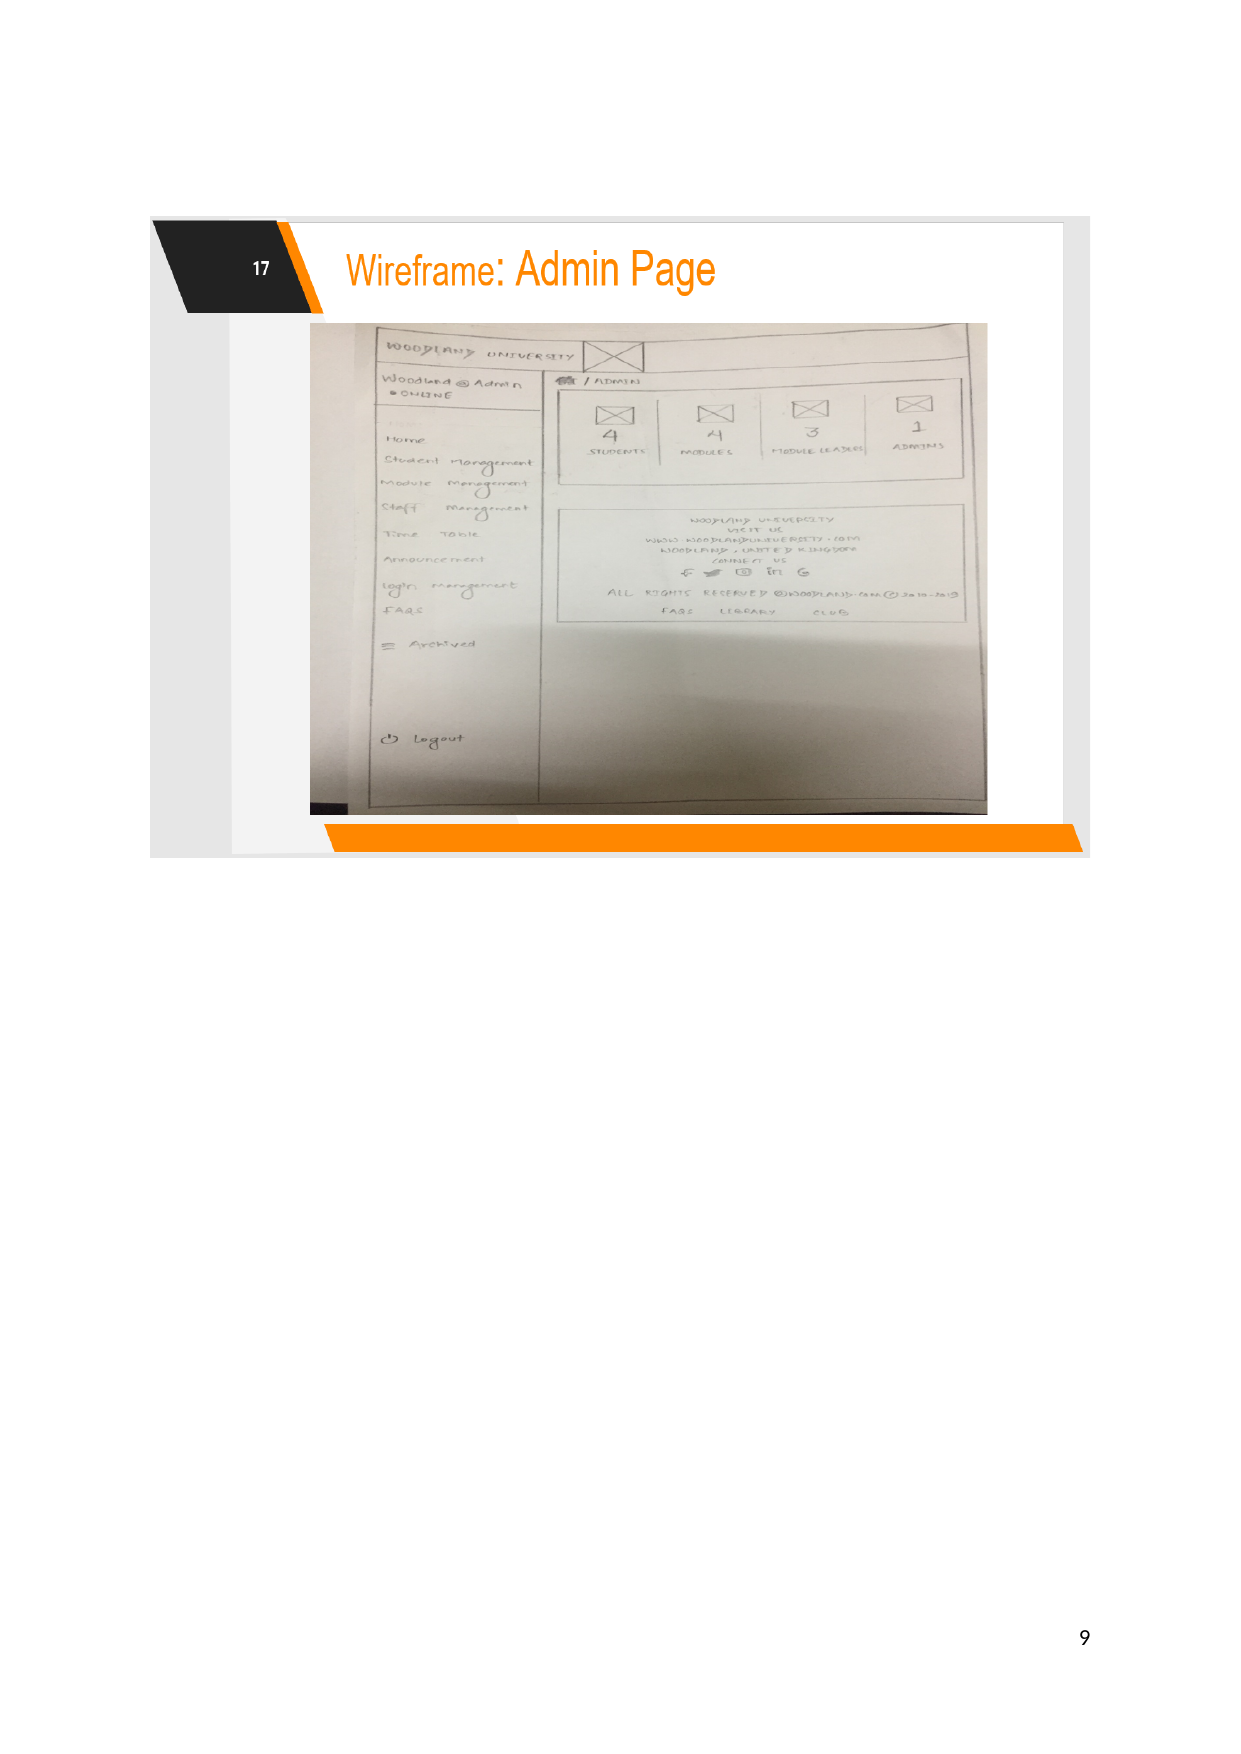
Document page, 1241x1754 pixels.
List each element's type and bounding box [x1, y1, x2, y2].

picture [150, 216, 1091, 858]
